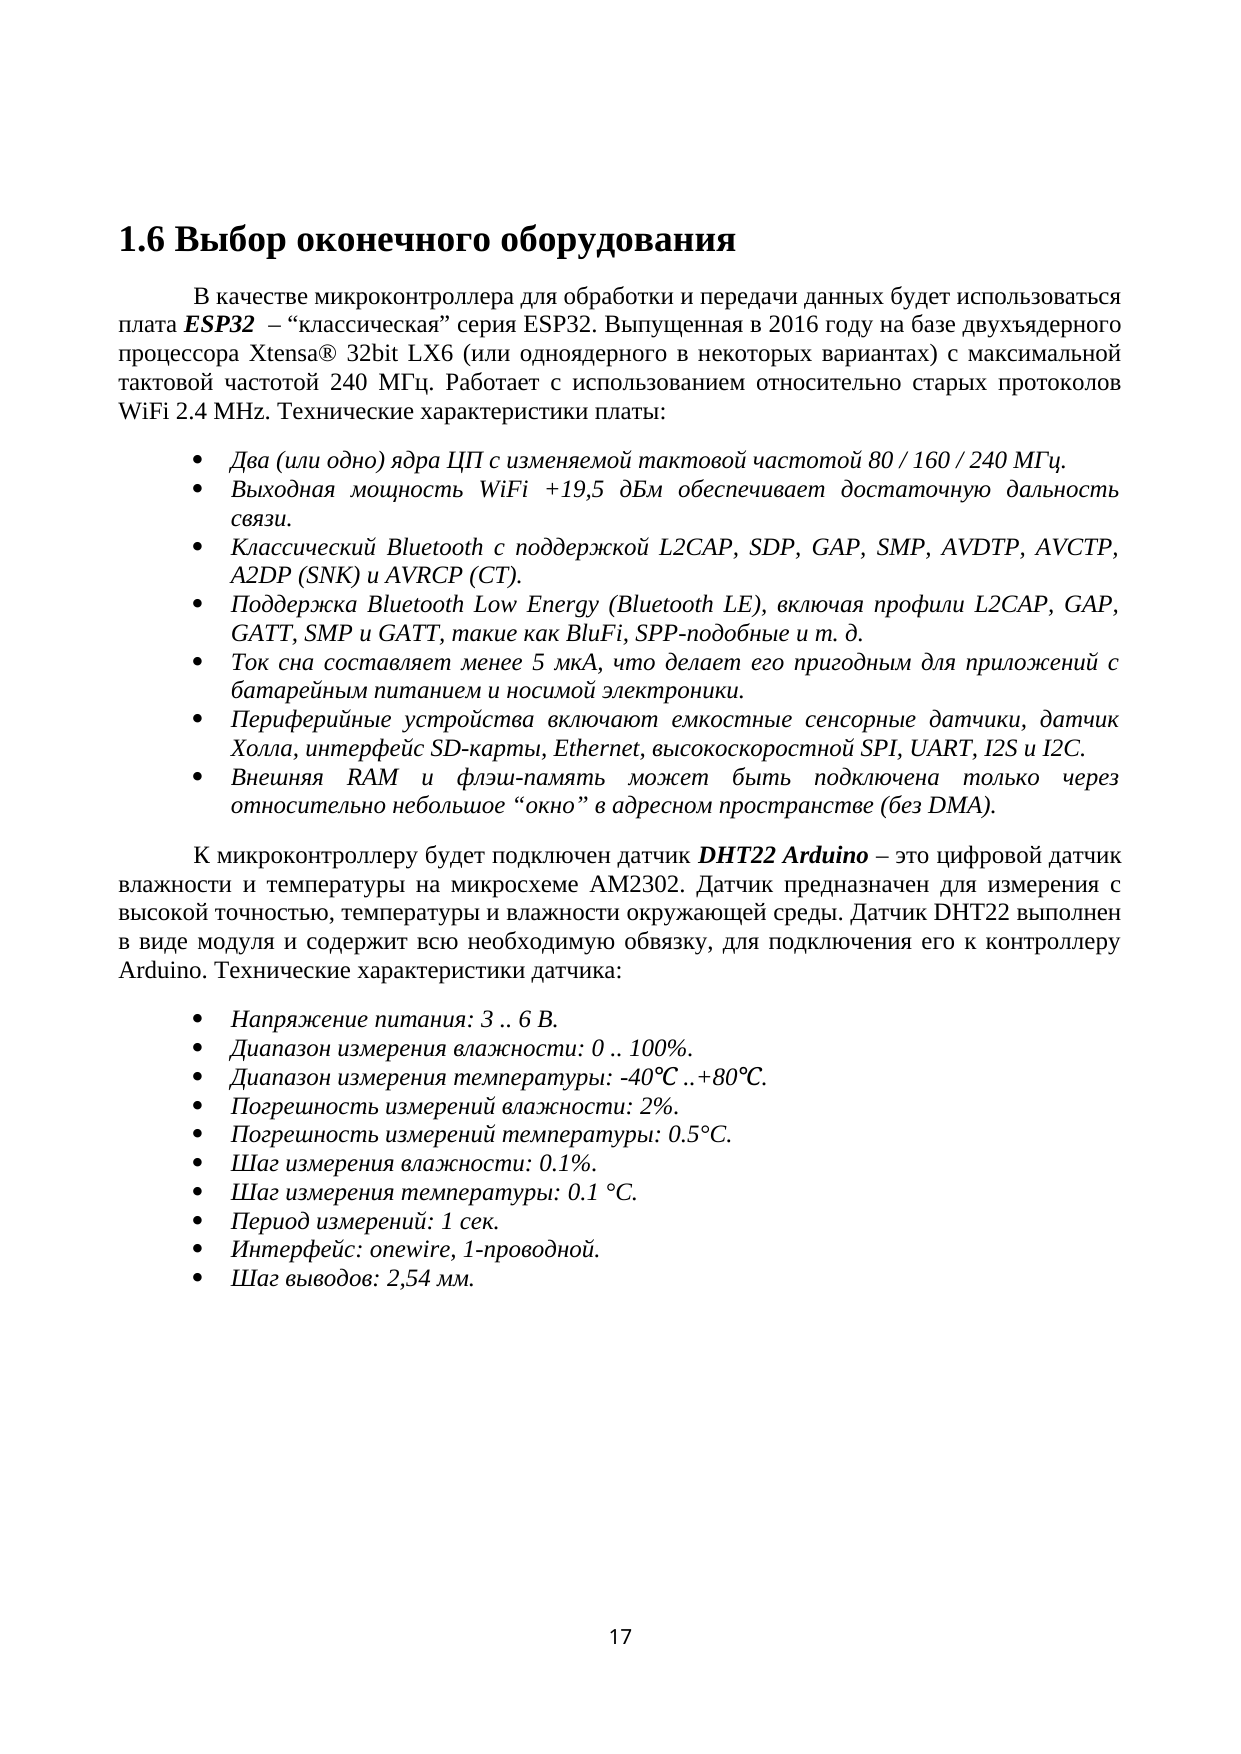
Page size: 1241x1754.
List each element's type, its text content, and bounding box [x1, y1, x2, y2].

list Погрешность измерений влажности: 2%. [193, 1091, 1122, 1119]
list Период измерений: 1 сек. [193, 1206, 1122, 1234]
list Периферийные устройства включают емкостные сенсорные датчики, датчик Холла, интерфейс SD-карты, Ethernet, высокоскоростной SPI, UART, I2S и I2C. [193, 704, 1122, 762]
list Диапазон измерения влажности: 0 .. 100%. [193, 1033, 1122, 1062]
text В качестве микроконтроллера для обработки и передачи данных будет использоваться плата ESP32 – “классическая” серия ESP32. Выпущенная в 2016 году на базе двухъядерного процессора Xtensa® 32­bit LX6 (или одноядерного в некоторых вариантах) с максимальной тактовой частотой 240 МГц. Работает с использованием относительно старых протоколов WiFi 2.4 MHz. Технические характеристики платы: [118, 281, 1122, 424]
list Классический Bluetooth с поддержкой L2CAP, SDP, GAP, SMP, AVDTP, AVCTP, A2DP (SNK) и AVRCP (CT). [193, 532, 1122, 589]
list Ток сна составляет менее 5 мкА, что делает его пригодным для приложений с батарейным питанием и носимой электроники. [193, 647, 1122, 704]
list Поддержка Bluetooth Low Energy (Bluetooth LE), включая профили L2CAP, GAP, GATT, SMP и GATT, такие как BluFi, SPP-подобные и т. д. [193, 589, 1122, 647]
list Шаг выводов: 2,54 мм. [193, 1263, 1122, 1292]
list Погрешность измерений температуры: 0.5°С. [193, 1119, 1122, 1148]
list Диапазон измерения температуры: -40℃ ..+80℃. [193, 1062, 1122, 1091]
list Шаг измерения температуры: 0.1 °С. [193, 1177, 1122, 1206]
list Напряжение питания: 3 .. 6 В. [193, 1004, 1122, 1033]
list Шаг измерения влажности: 0.1%. [193, 1148, 1122, 1177]
list Внешняя RAM и флэш-память может быть подключена только через относительно небольшое “окно” в адресном пространстве (без DMA). [193, 762, 1122, 819]
list Выходная мощность WiFi +19,5 дБм обеспечивает достаточную дальность связи. [193, 474, 1122, 532]
text К микроконтроллеру будет подключен датчик DHT22 Arduino – это цифровой датчик влажности и температуры на микросхеме AM2302. Датчик предназначен для измерения с высокой точностью, температуры и влажности окружающей среды. Датчик DHT22 выполнен в виде модуля и содержит всю необходимую обвязку, для подключения его к контроллеру Arduino. Технические характеристики датчика: [118, 840, 1122, 984]
list Два (или одно) ядра ​​ЦП с изменяемой тактовой частотой 80 / 160 / 240 МГц. [193, 445, 1122, 474]
subtitle 1.6 Выбор оконечного оборудования [118, 217, 1122, 260]
list Интерфейс: onewire, 1-проводной. [193, 1234, 1122, 1263]
